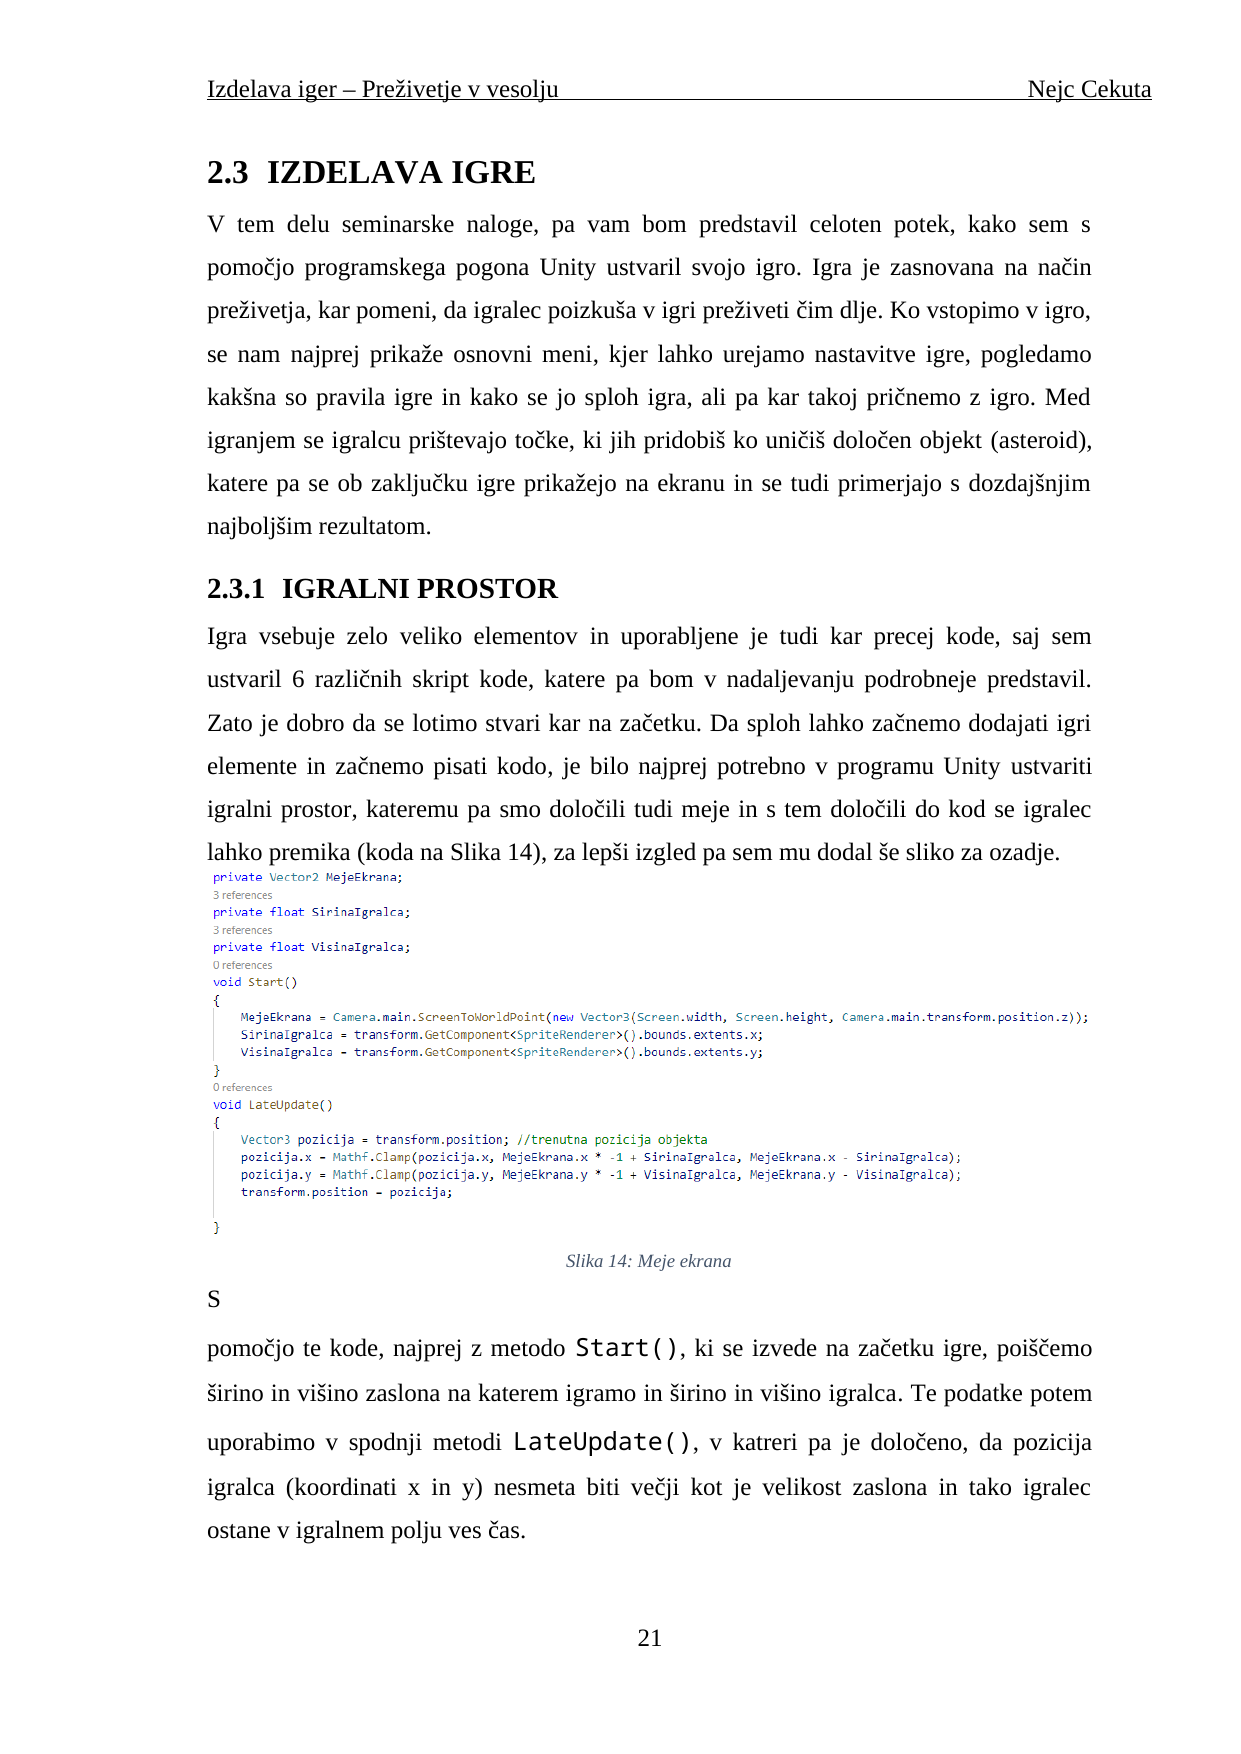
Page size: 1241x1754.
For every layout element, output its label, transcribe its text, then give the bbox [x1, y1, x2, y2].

subtitle IGRALNI PROSTOR [207, 571, 1092, 604]
text V tem delu seminarske naloge, pa vam bom predstavil celoten potek, kako sem s pomočjo programskega pogona Unity ustvaril svojo igro. Igra je zasnovana na način preživetja, kar pomeni, da igralec poizkuša v igri preživeti čim dlje. Ko vstopimo v igro, se nam najprej prikaže osnovni meni, kjer lahko urejamo nastavitve igre, pogledamo kakšna so pravila igre in kako se jo sploh igra, ali pa kar takoj pričnemo z igro. Med igranjem se igralcu prištevajo točke, ki jih pridobiš ko uničiš določen objekt (asteroid), katere pa se ob zaključku igre prikažejo na ekranu in se tudi primerjajo s dozdajšnjim najboljšim rezultatom. [207, 209, 1092, 540]
picture [208, 869, 1093, 1239]
text Igra vsebuje zelo veliko elementov in uporabljene je tudi kar precej kode, saj sem ustvaril 6 različnih skript kode, katere pa bom v nadaljevanju podrobneje predstavil. Zato je dobro da se lotimo stvari kar na začetku. Da sploh lahko začnemo dodajati igri elemente in začnemo pisati kodo, je bilo najprej potrebno v programu Unity ustvariti igralni prostor, kateremu pa smo določili tudi meje in s tem določili do kod se igralec lahko premika (koda na sliki 14), za lepši izgled pa sem mu dodal še sliko za ozadje. [207, 621, 1092, 866]
subtitle IZDELAVA IGRE [207, 152, 1092, 190]
